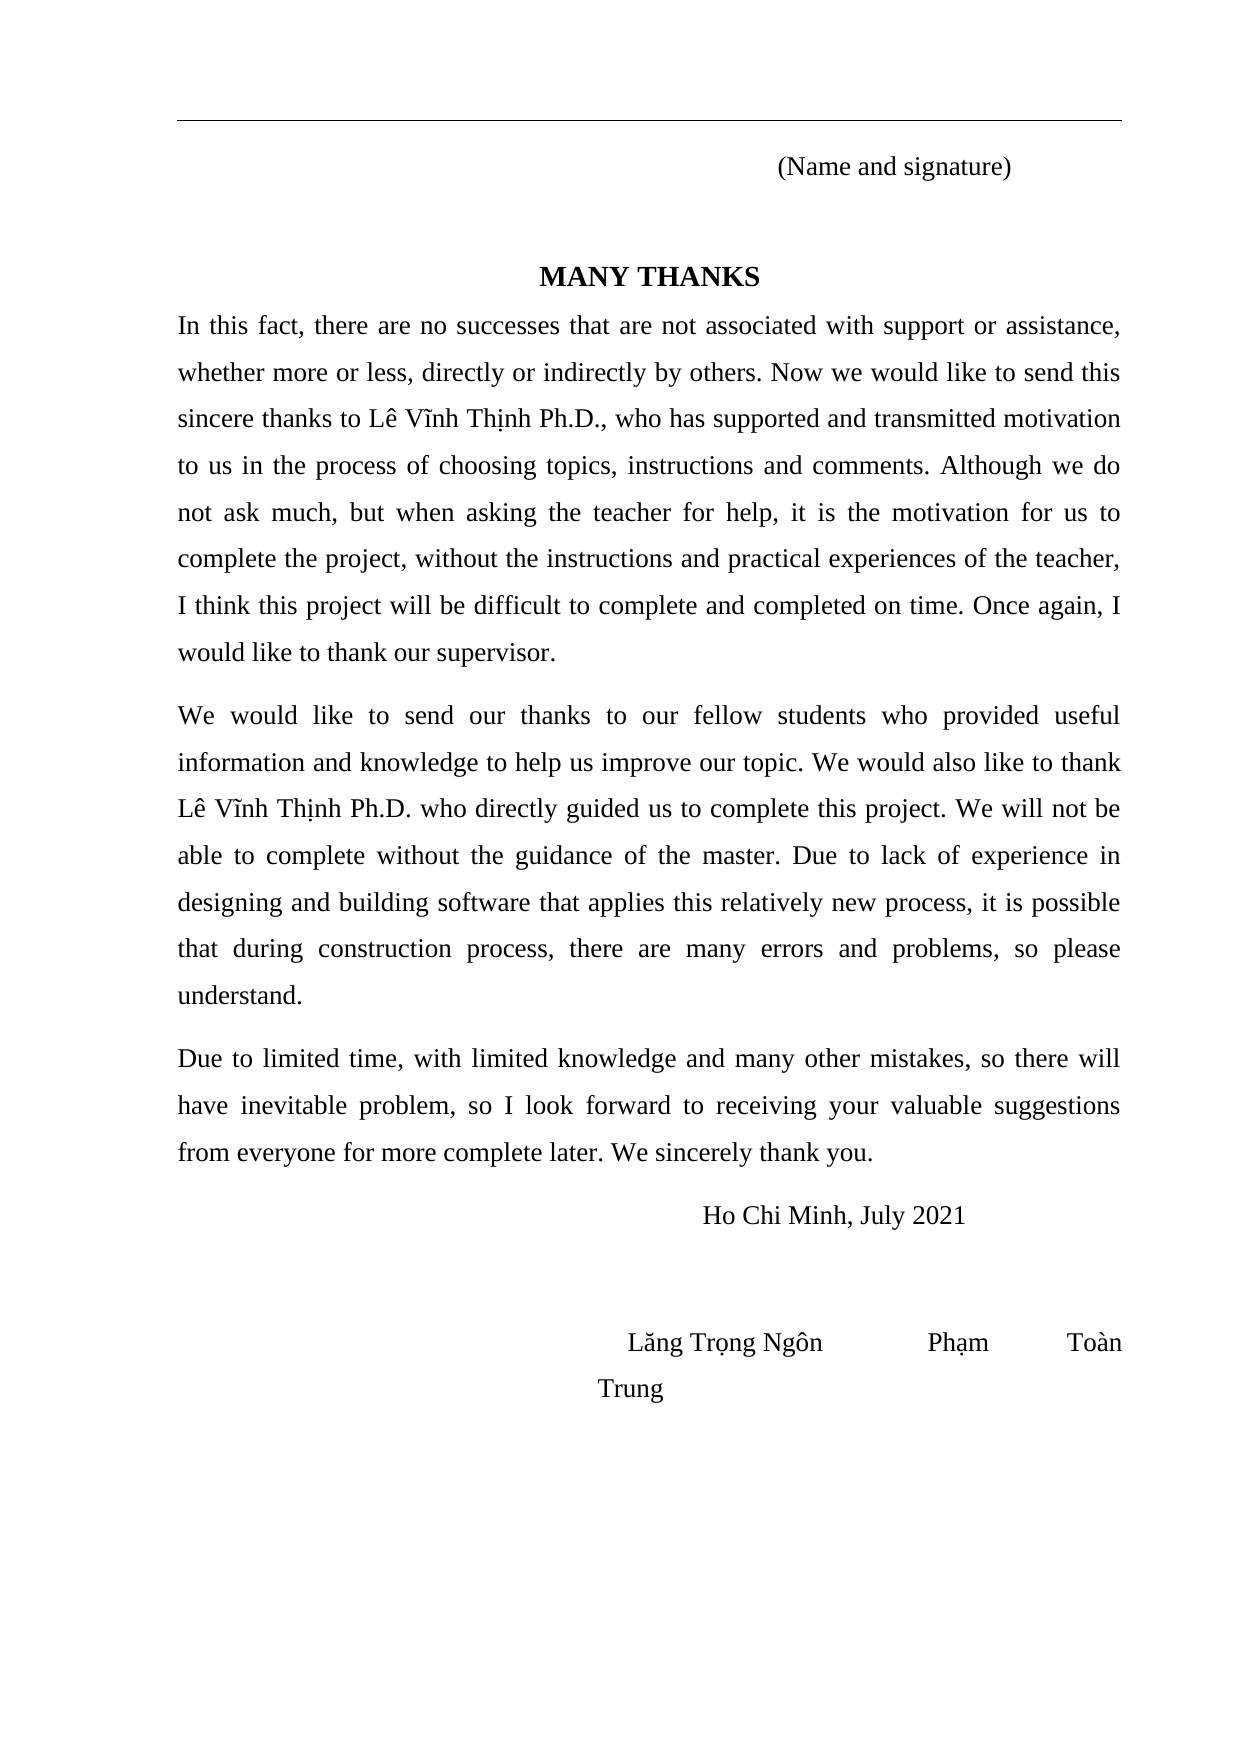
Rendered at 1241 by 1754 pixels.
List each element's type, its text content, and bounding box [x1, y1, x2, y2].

subtitle MANY THANKS [177, 259, 1122, 292]
text Lăng Trọng Ngôn Phạm Toàn Trung [597, 1326, 1122, 1404]
text Due to limited time, with limited knowledge and many other mistakes, so there will have inevitable problem, so I look forward to receiving your valuable suggestions from everyone for more complete later. We sincerely thank you. [177, 1043, 1122, 1167]
text In this fact, there are no successes that are not associated with support or assistance, whether more or less, directly or indirectly by others. Now we would like to send this sincere thanks to Lê Vĩnh Thịnh Ph.D., who has supported and transmitted motivation to us in the process of choosing topics, instructions and comments. Although we do not ask much, but when asking the teacher for help, it is the motivation for us to complete the project, without the instructions and practical experiences of the teacher, I think this project will be difficult to complete and completed on time. Once again, I would like to thank our supervisor. [177, 309, 1122, 667]
text We would like to send our thanks to our fellow students who provided useful information and knowledge to help us improve our topic. We would also like to thank Lê Vĩnh Thịnh Ph.D. who directly guided us to complete this project. We will not be able to complete without the guidance of the master. Due to lack of experience in designing and building software that applies this relatively new process, it is possible that during construction process, there are many errors and problems, so please understand. [177, 699, 1122, 1010]
text (Name and signature) [177, 150, 1122, 181]
text Ho Chi Minh, July 2021 [627, 1199, 1122, 1230]
